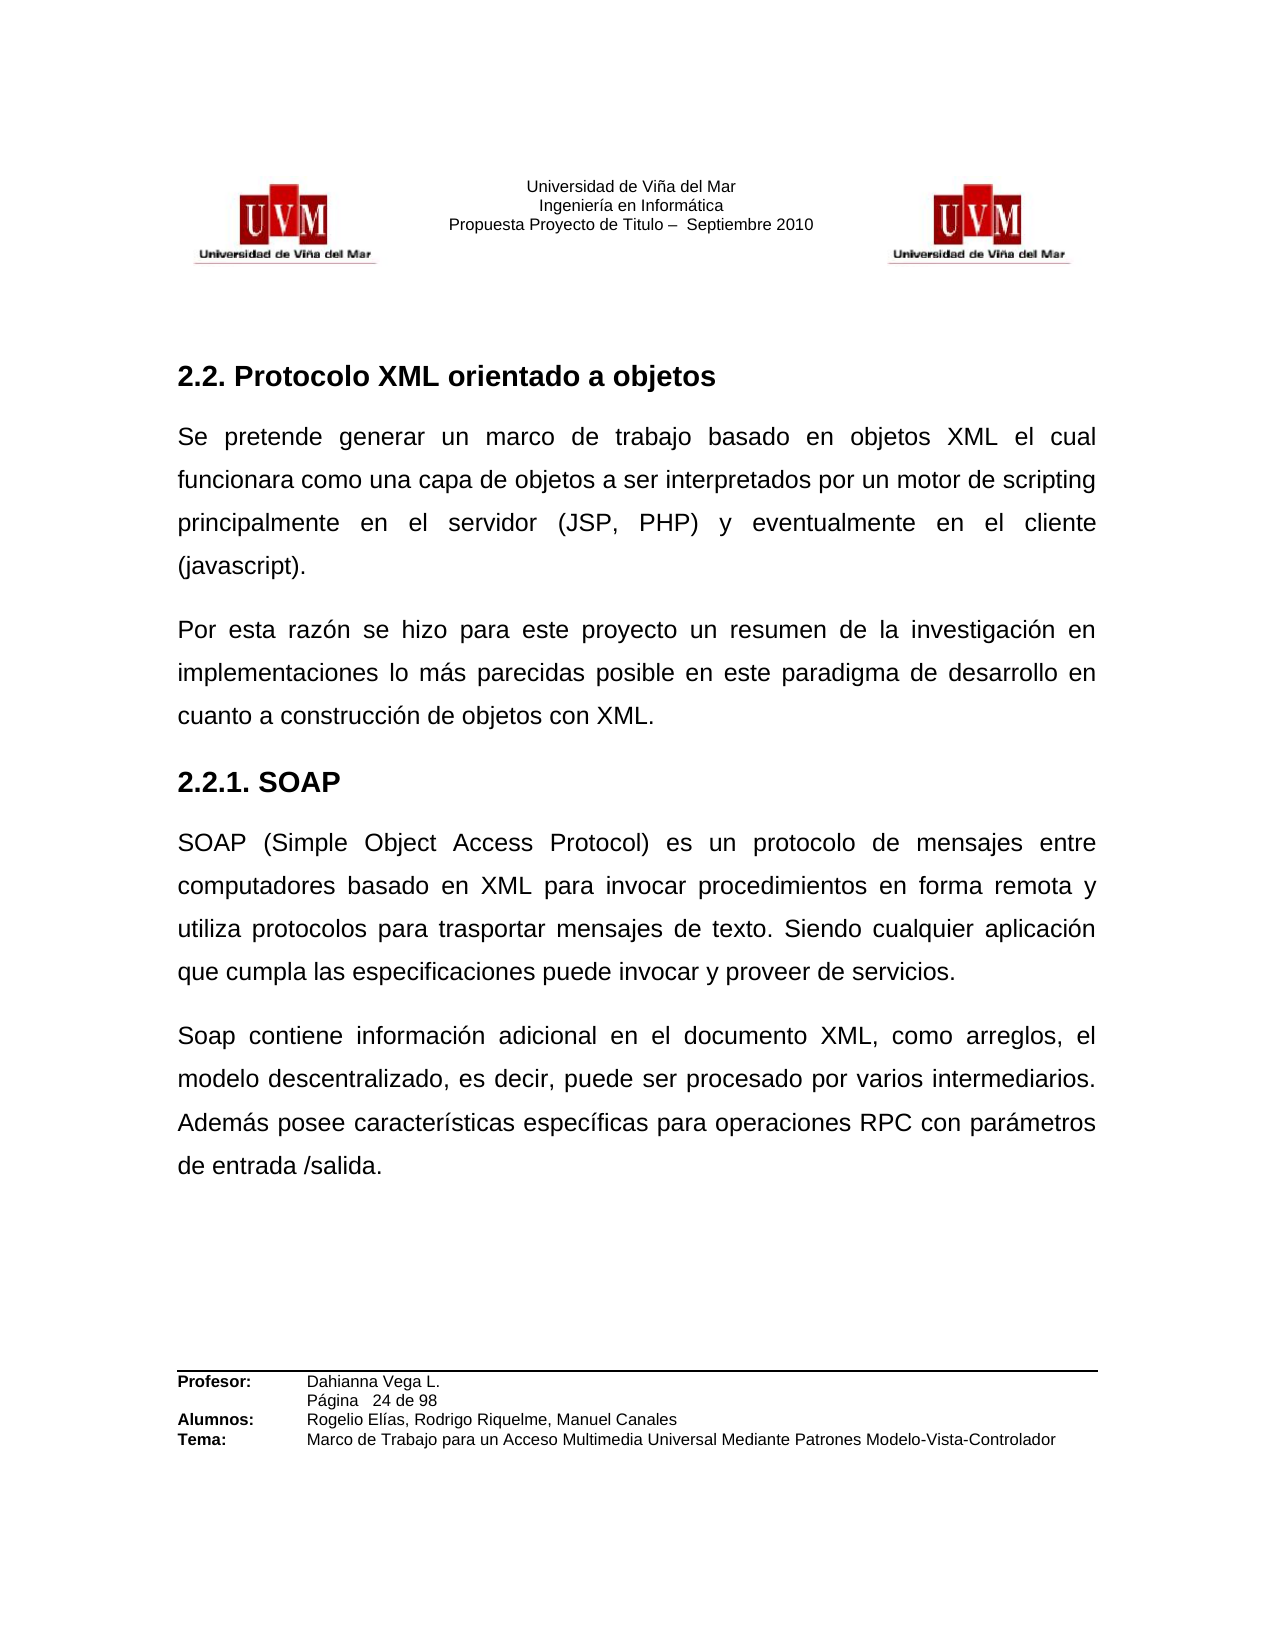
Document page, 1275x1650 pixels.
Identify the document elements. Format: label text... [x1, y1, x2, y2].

text Por esta razón se hizo para este proyecto un resumen de la investigación en implementaciones lo más parecidas posible en este paradigma de desarrollo en cuanto a construcción de objetos con XML. [177, 615, 1098, 730]
picture [871, 176, 1084, 267]
text SOAP (Simple Object Access Protocol) es un protocolo de mensajes entre computadores basado en XML para invocar procedimientos en forma remota y utiliza protocolos para trasportar mensajes de texto. Siendo cualquier aplicación que cumpla las especificaciones puede invocar y proveer de servicios. [177, 828, 1098, 986]
subtitle 2.2.1. SOAP [177, 765, 1098, 799]
subtitle 2.2. Protocolo XML orientado a objetos [177, 359, 1098, 392]
text Soap contiene información adicional en el documento XML, como arreglos, el modelo descentralizado, es decir, puede ser procesado por varios intermediarios. Además posee características específicas para operaciones RPC con parámetros de entrada /salida. [177, 1021, 1098, 1179]
text Se pretende generar un marco de trabajo basado en objetos XML el cual funcionara como una capa de objetos a ser interpretados por un motor de scripting principalmente en el servidor (JSP, PHP) y eventualmente en el cliente (javascript). [177, 422, 1098, 580]
picture [177, 176, 390, 267]
